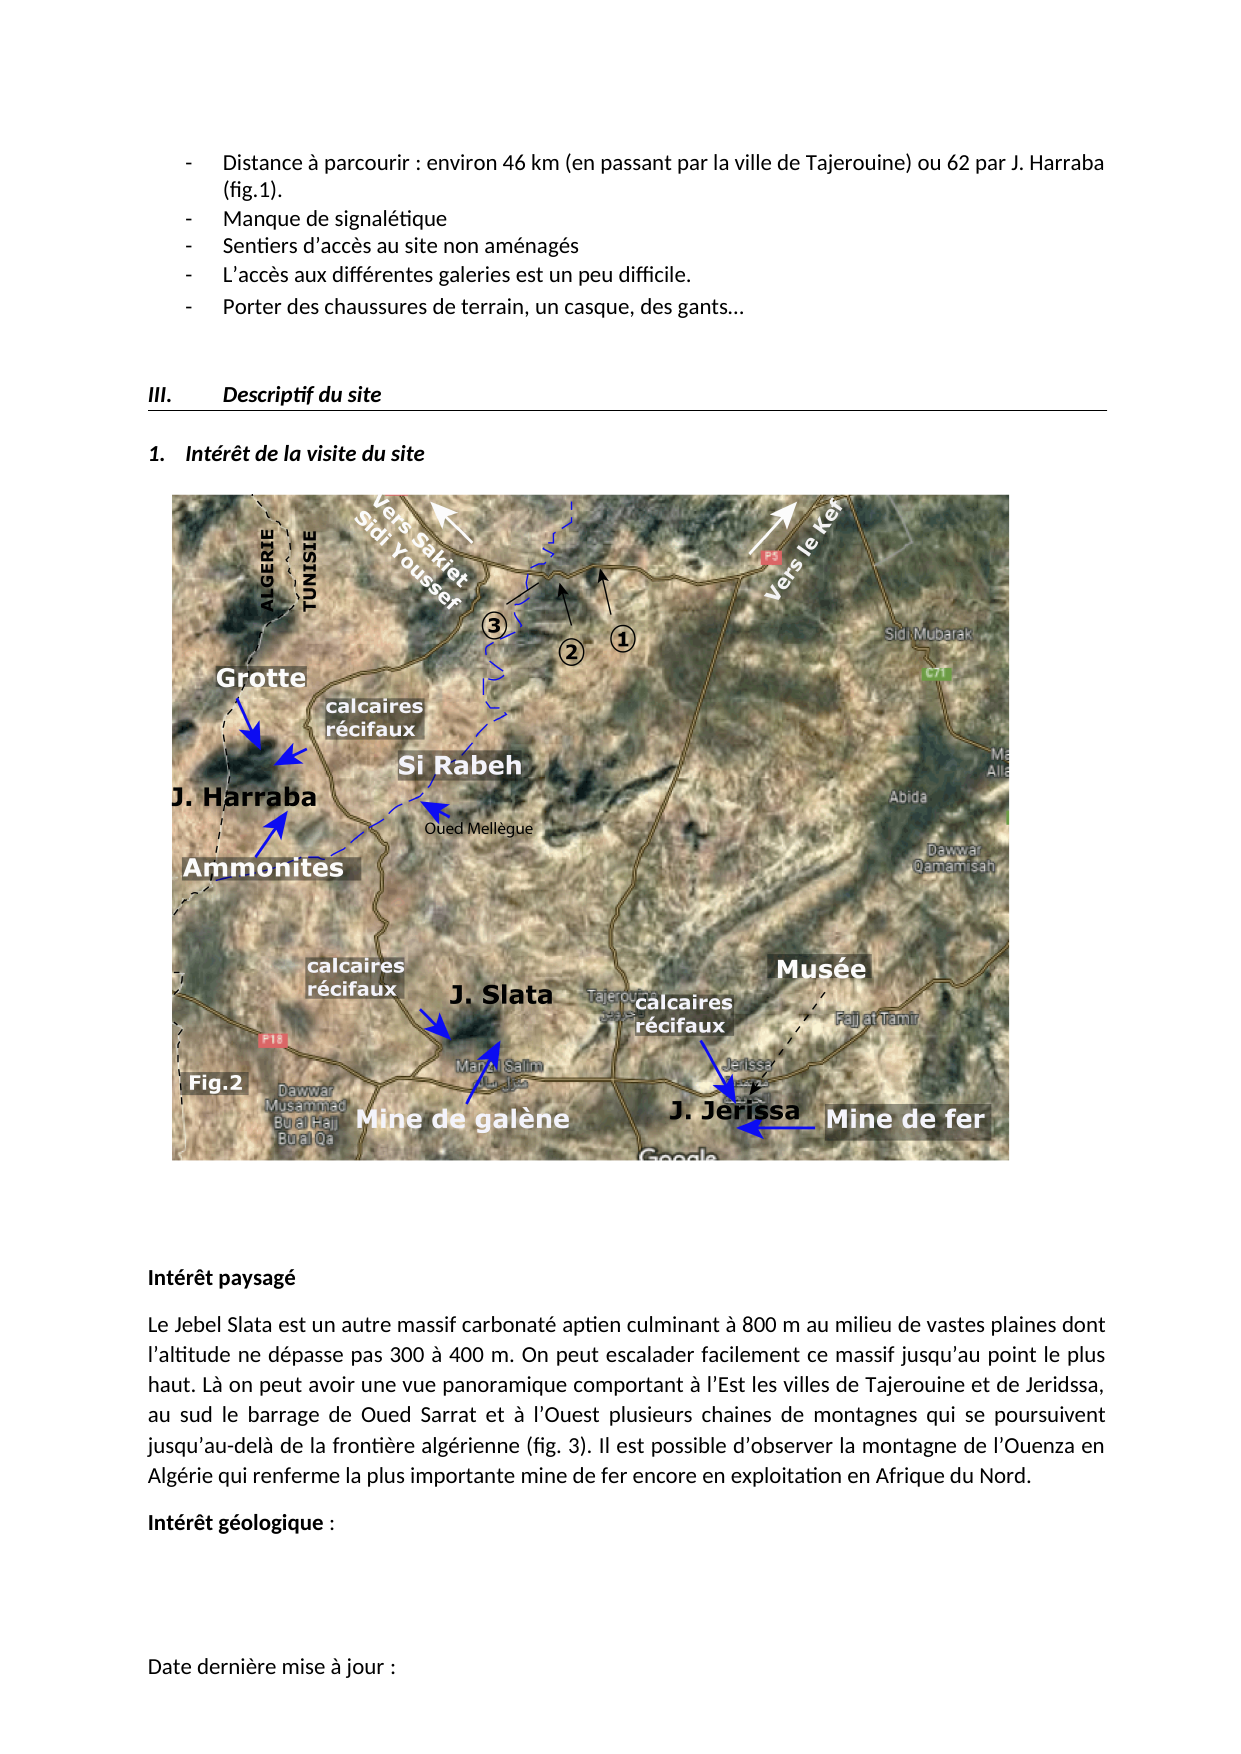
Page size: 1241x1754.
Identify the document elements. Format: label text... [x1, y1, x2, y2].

text Intérêt géologique : [148, 1508, 1107, 1536]
text Intérêt paysagé [148, 1263, 1107, 1291]
list Manque de signalétique [185, 204, 1107, 232]
list Intérêt de la visite du site [148, 439, 1107, 467]
list Descriptif du site [148, 380, 1107, 410]
list Porter des chaussures de terrain, un casque, des gants… [185, 292, 1107, 320]
picture [171, 494, 1010, 1161]
list Sentiers d’accès au site non aménagés [185, 232, 1107, 260]
text Le Jebel Slata est un autre massif carbonaté aptien culminant à 800 m au milieu de vastes plaines dont l’altitude ne dépasse pas 300 à 400 m. On peut escalader facilement ce massif jusqu’au point le plus haut. Là on peut avoir une vue panoramique comportant à l’Est les villes de Tajerouine et de Jeridssa, au sud le barrage de Oued Sarrat et à l’Ouest plusieurs chaines de montagnes qui se poursuivent jusqu’au-delà de la frontière algérienne (fig. 3). Il est possible d’observer la montagne de l’Ouenza en Algérie qui renferme la plus importante mine de fer encore en exploitation en Afrique du Nord. [148, 1310, 1107, 1489]
list L’accès aux différentes galeries est un peu difficile. [185, 260, 1107, 288]
list Distance à parcourir : environ 46 km (en passant par la ville de Tajerouine) ou 62 par J. Harraba (fig.1). [185, 148, 1107, 204]
